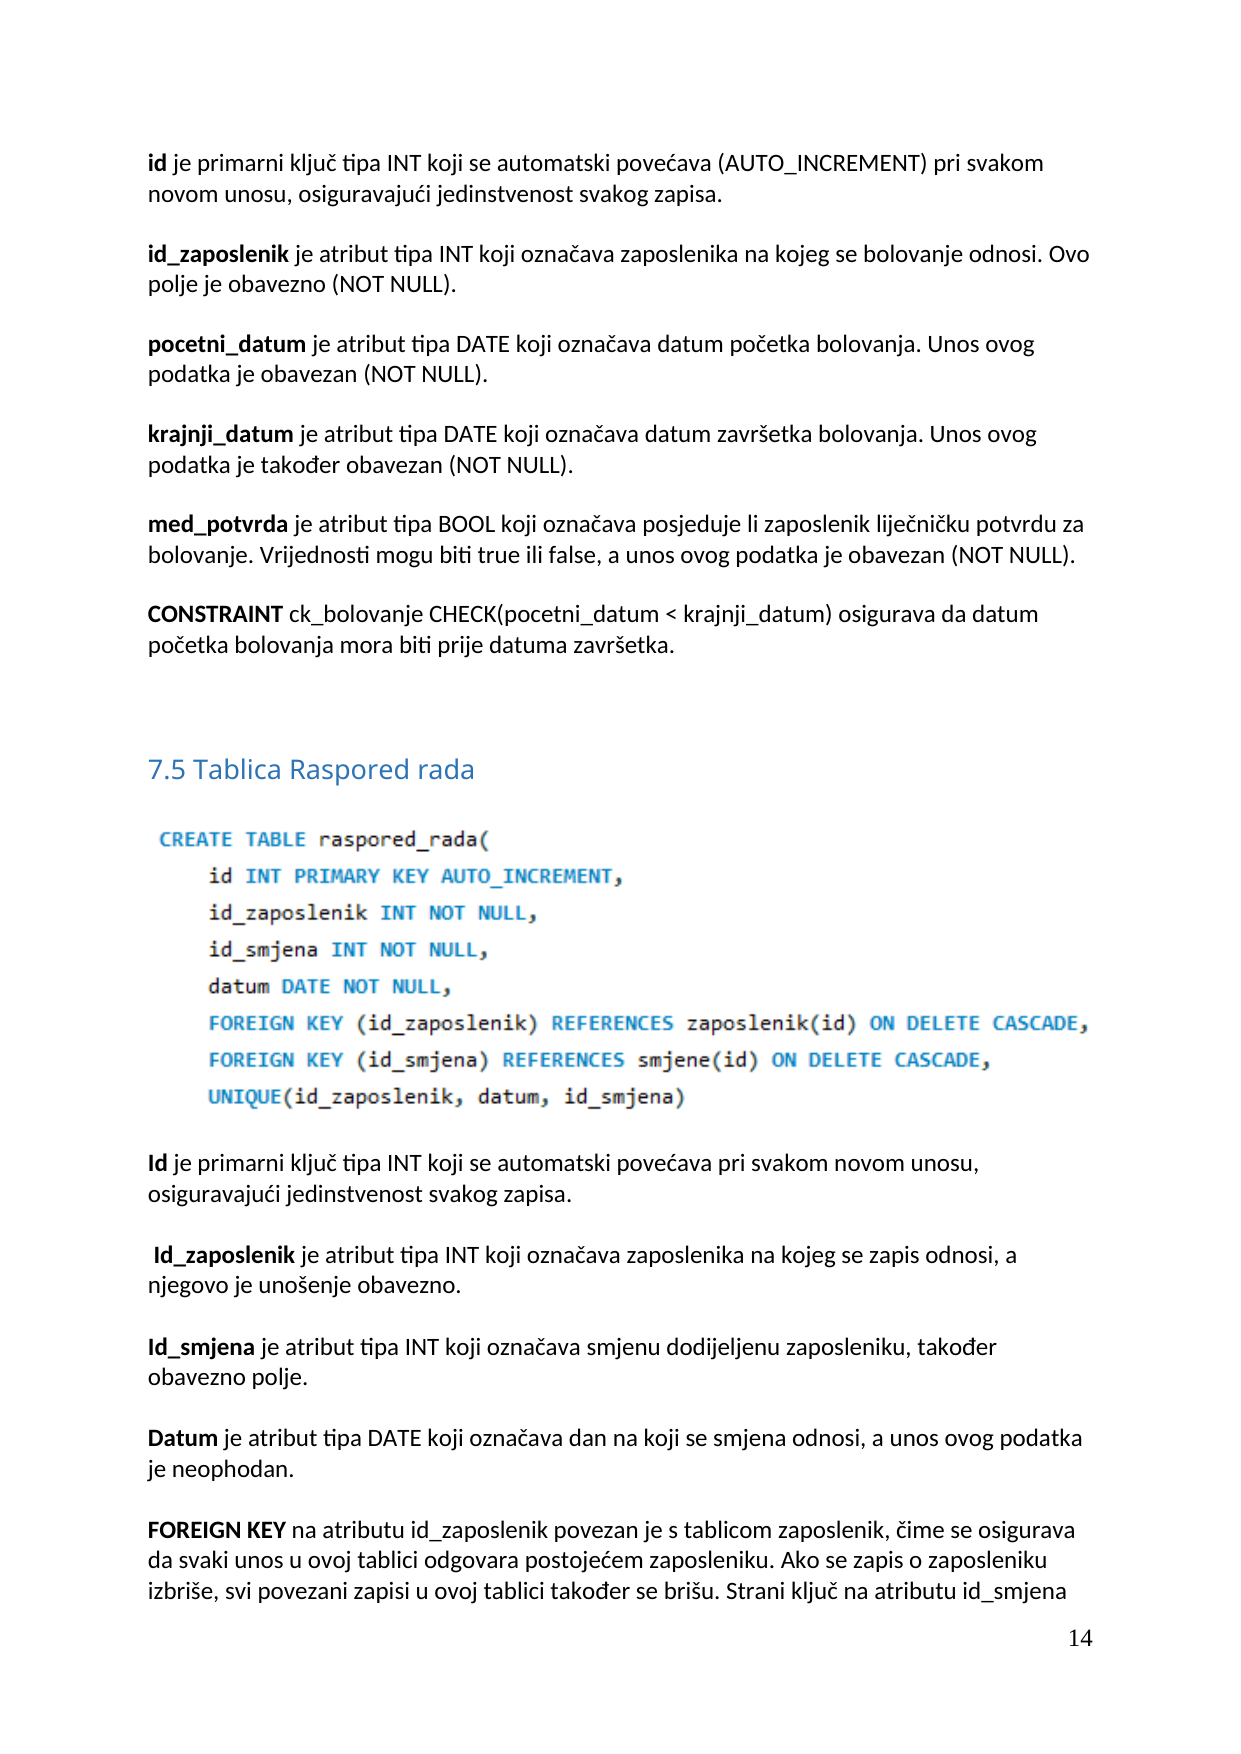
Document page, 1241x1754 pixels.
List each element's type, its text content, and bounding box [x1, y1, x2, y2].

text id_zaposlenik je atribut tipa INT koji označava zaposlenika na kojeg se bolovanje odnosi. Ovo polje je obavezno (NOT NULL). [148, 238, 1093, 299]
text Id_zaposlenik je atribut tipa INT koji označava zaposlenika na kojeg se zapis odnosi, a njegovo je unošenje obavezno. [148, 1239, 1093, 1300]
text pocetni_datum je atribut tipa DATE koji označava datum početka bolovanja. Unos ovog podatka je obavezan (NOT NULL). [148, 328, 1093, 389]
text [148, 1514, 1093, 1605]
subtitle 7.5 Tablica Raspored rada [148, 751, 1093, 787]
text krajnji_datum je atribut tipa DATE koji označava datum završetka bolovanja. Unos ovog podatka je također obavezan (NOT NULL). [148, 418, 1093, 479]
text id je primarni ključ tipa INT koji se automatski povećava (AUTO_INCREMENT) pri svakom novom unosu, osiguravajući jedinstvenost svakog zapisa. [148, 148, 1093, 209]
text CONSTRAINT ck_bolovanje CHECK(pocetni_datum < krajnji_datum) osigurava da datum početka bolovanja mora biti prije datuma završetka. [148, 599, 1093, 660]
picture [147, 816, 1093, 1119]
text med_potvrda je atribut tipa BOOL koji označava posjeduje li zaposlenik liječničku potvrdu za bolovanje. Vrijednosti mogu biti true ili false, a unos ovog podatka je obavezan (NOT NULL). [148, 508, 1093, 569]
text Id_smjena je atribut tipa INT koji označava smjenu dodijeljenu zaposleniku, također obavezno polje. [148, 1331, 1093, 1392]
text Datum je atribut tipa DATE koji označava dan na koji se smjena odnosi, a unos ovog podatka je neophodan. [148, 1422, 1093, 1483]
text Id je primarni ključ tipa INT koji se automatski povećava pri svakom novom unosu, osiguravajući jedinstvenost svakog zapisa. [148, 1148, 1093, 1209]
